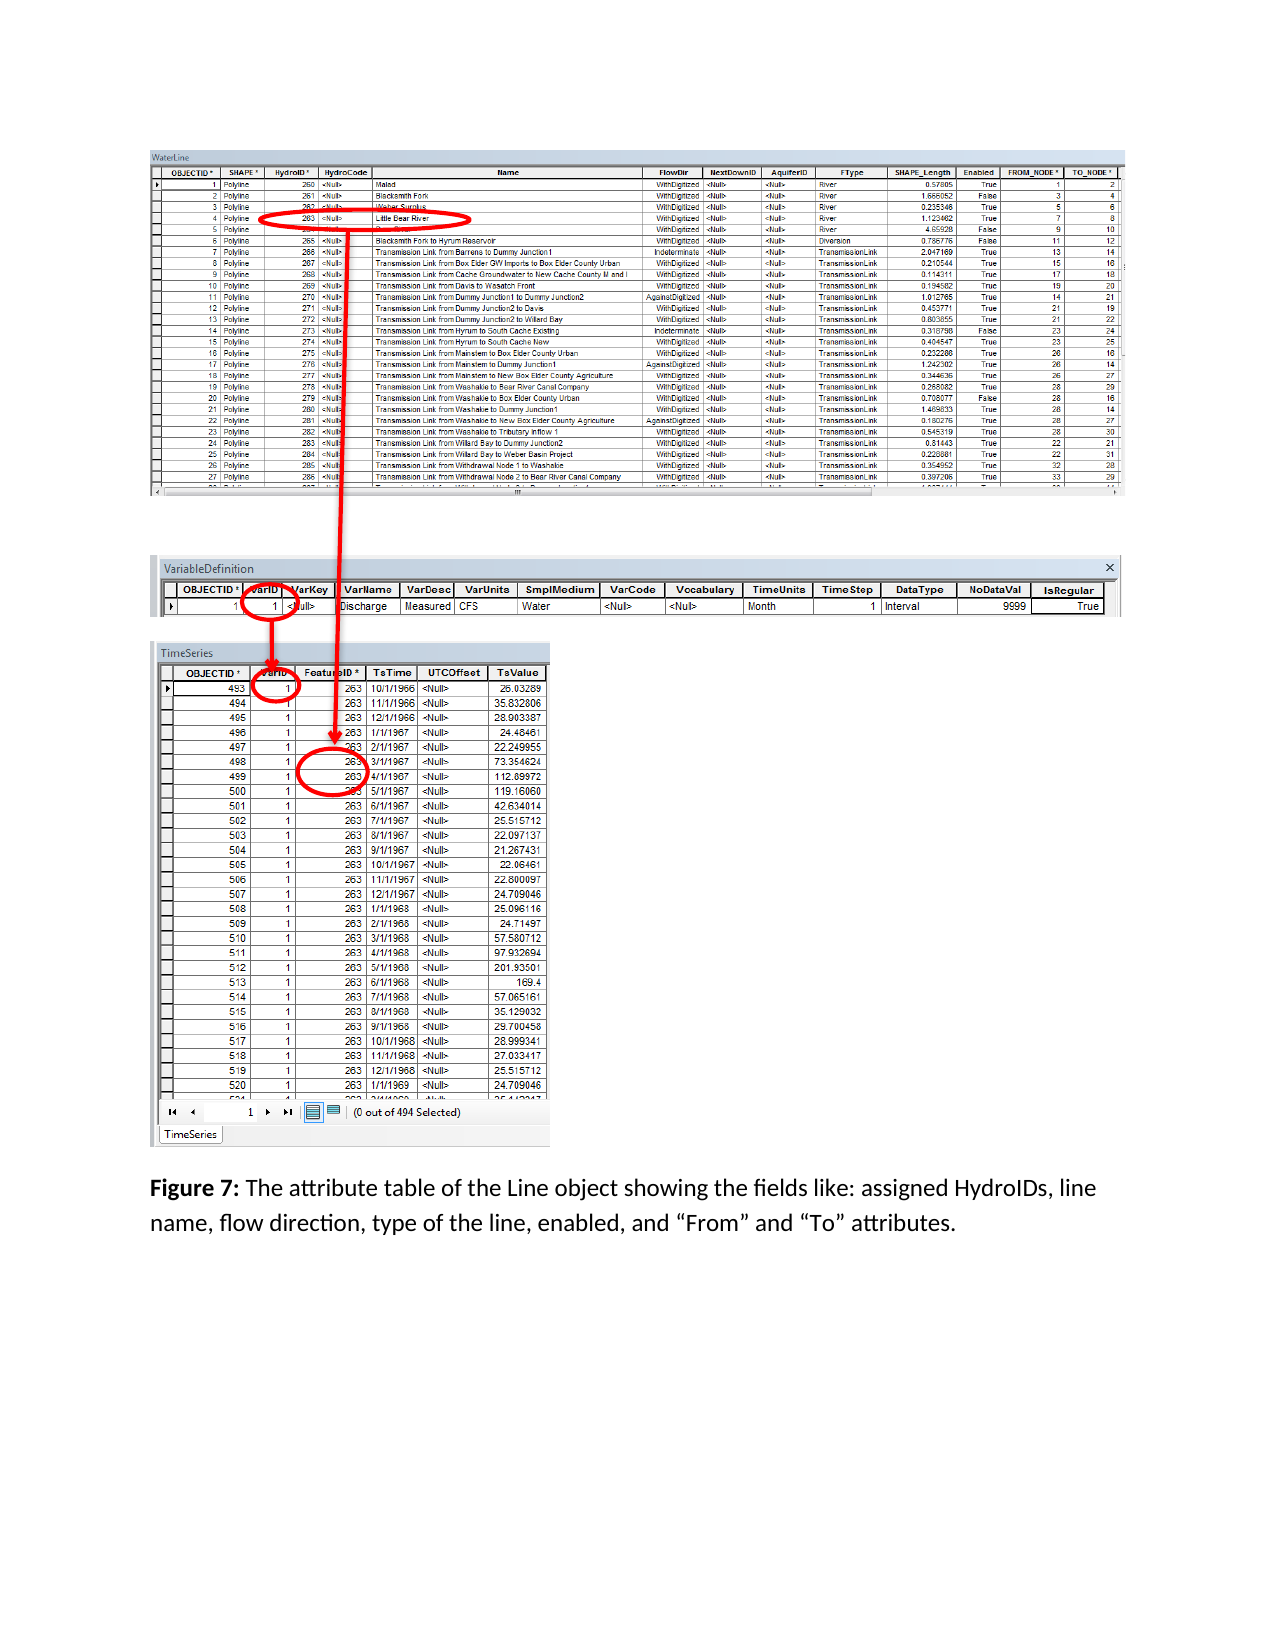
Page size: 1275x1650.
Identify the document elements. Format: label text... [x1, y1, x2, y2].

picture [150, 555, 337, 617]
picture [265, 212, 465, 227]
picture [245, 587, 295, 617]
picture [255, 671, 297, 699]
picture [300, 751, 365, 793]
text Figure 7: The attribute table of the Line object showing the fields like: assigned HydroIDs, line name, flow direction, type of the line, enabled, and “From” and “To” attributes. [150, 1172, 1125, 1237]
picture [150, 150, 1125, 496]
picture [341, 555, 1122, 617]
picture [150, 641, 550, 1147]
